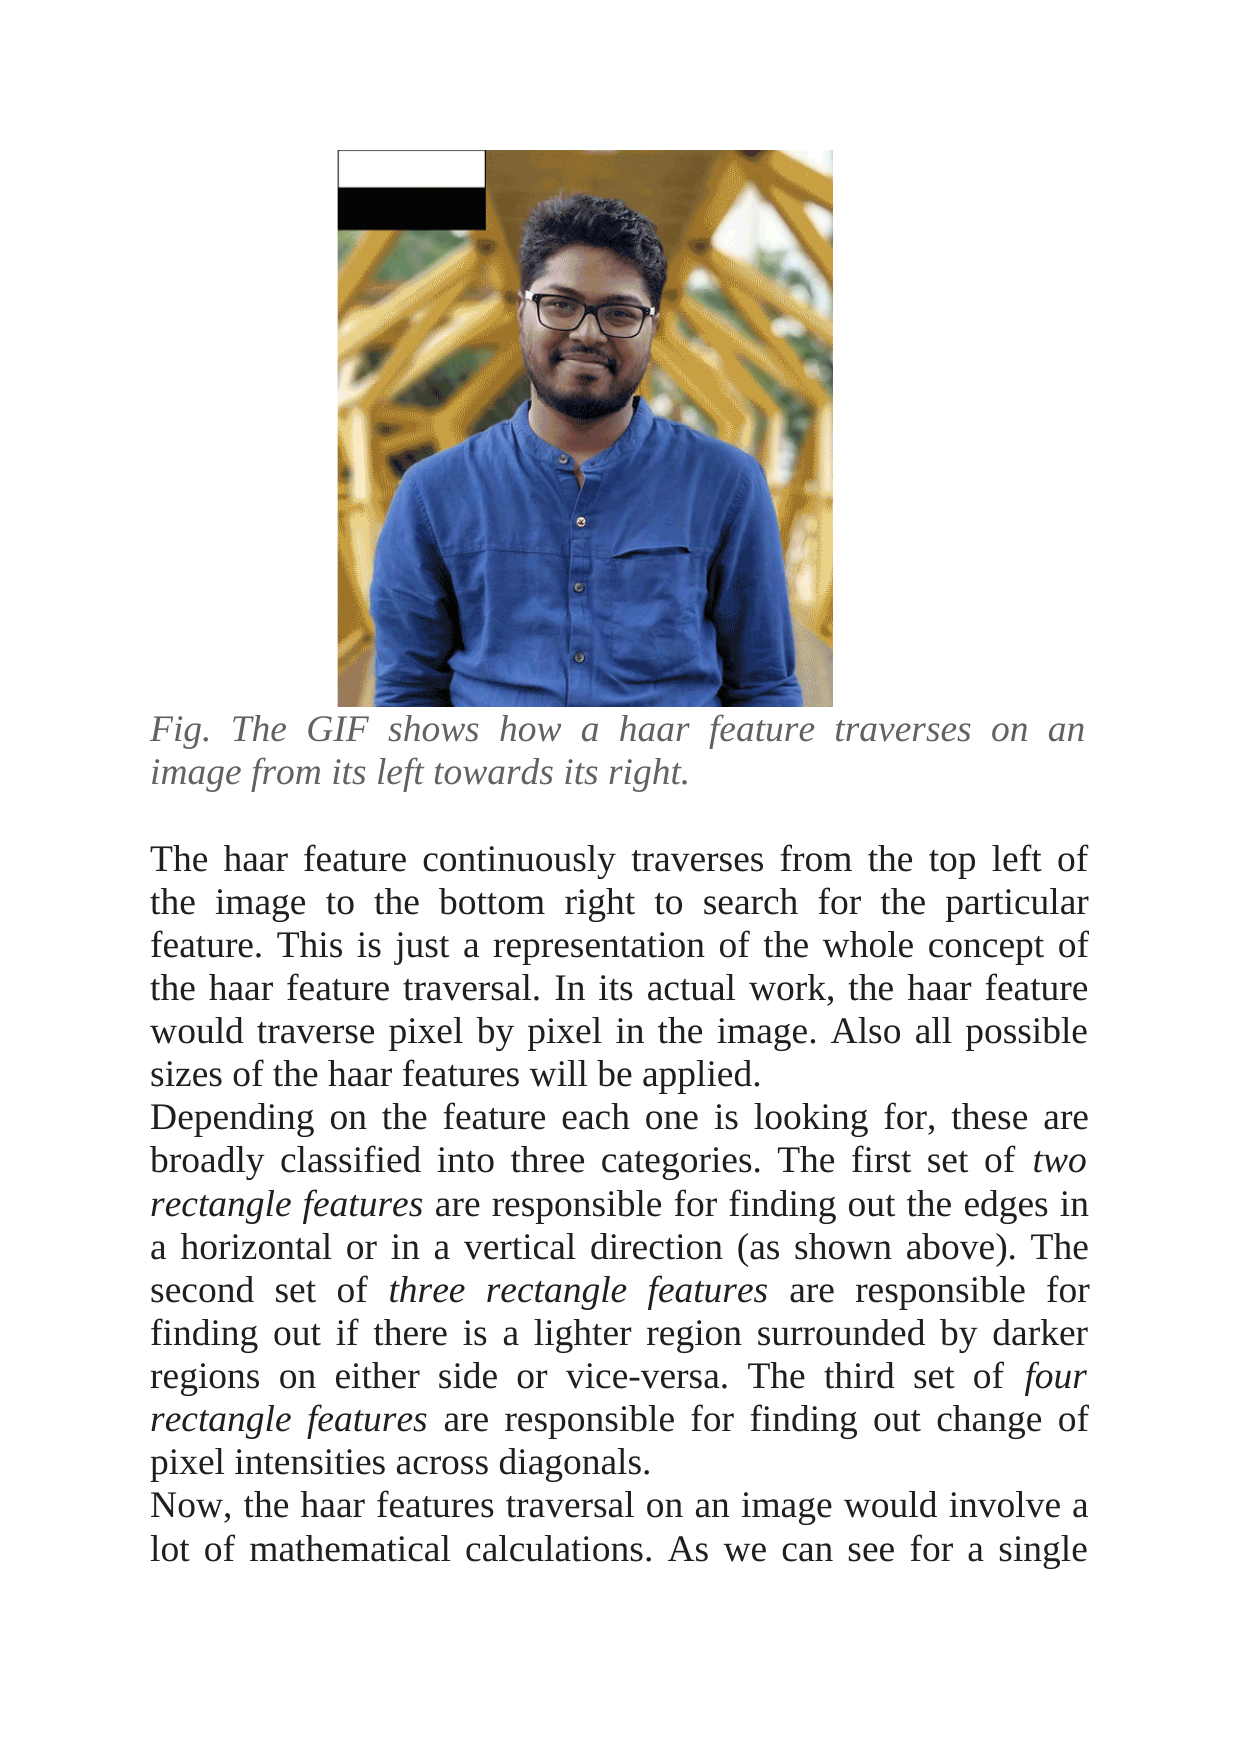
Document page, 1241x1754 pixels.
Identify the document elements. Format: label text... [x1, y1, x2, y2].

text This is just one representation of a particular haar feature separating a vertical edge. Now there are other haar features as well, which will detect edges in other directions and any other image structures. To detect an edge anywhere in the image, the haar feature needs to traverse the whole image. [150, 538, 1090, 754]
picture [337, 796, 833, 1354]
text Fig. The GIF shows how a haar feature traverses on an image from its left towards its right. [150, 1353, 1090, 1440]
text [150, 1483, 1090, 1569]
text The objective here is to find out the sum of all the image pixels lying in the darker area of the haar feature and the sum of all the image pixels lying in the lighter area of the haar feature. And then find out their difference. Now if the image has an edge separating dark pixels on the right and light pixels on the left, then the haar value will be closer to 1. That means, we say that there is an edge detected if the haar value is closer to 1. In the example above, there is no edge as the haar value is far from 1. [150, 150, 1090, 538]
